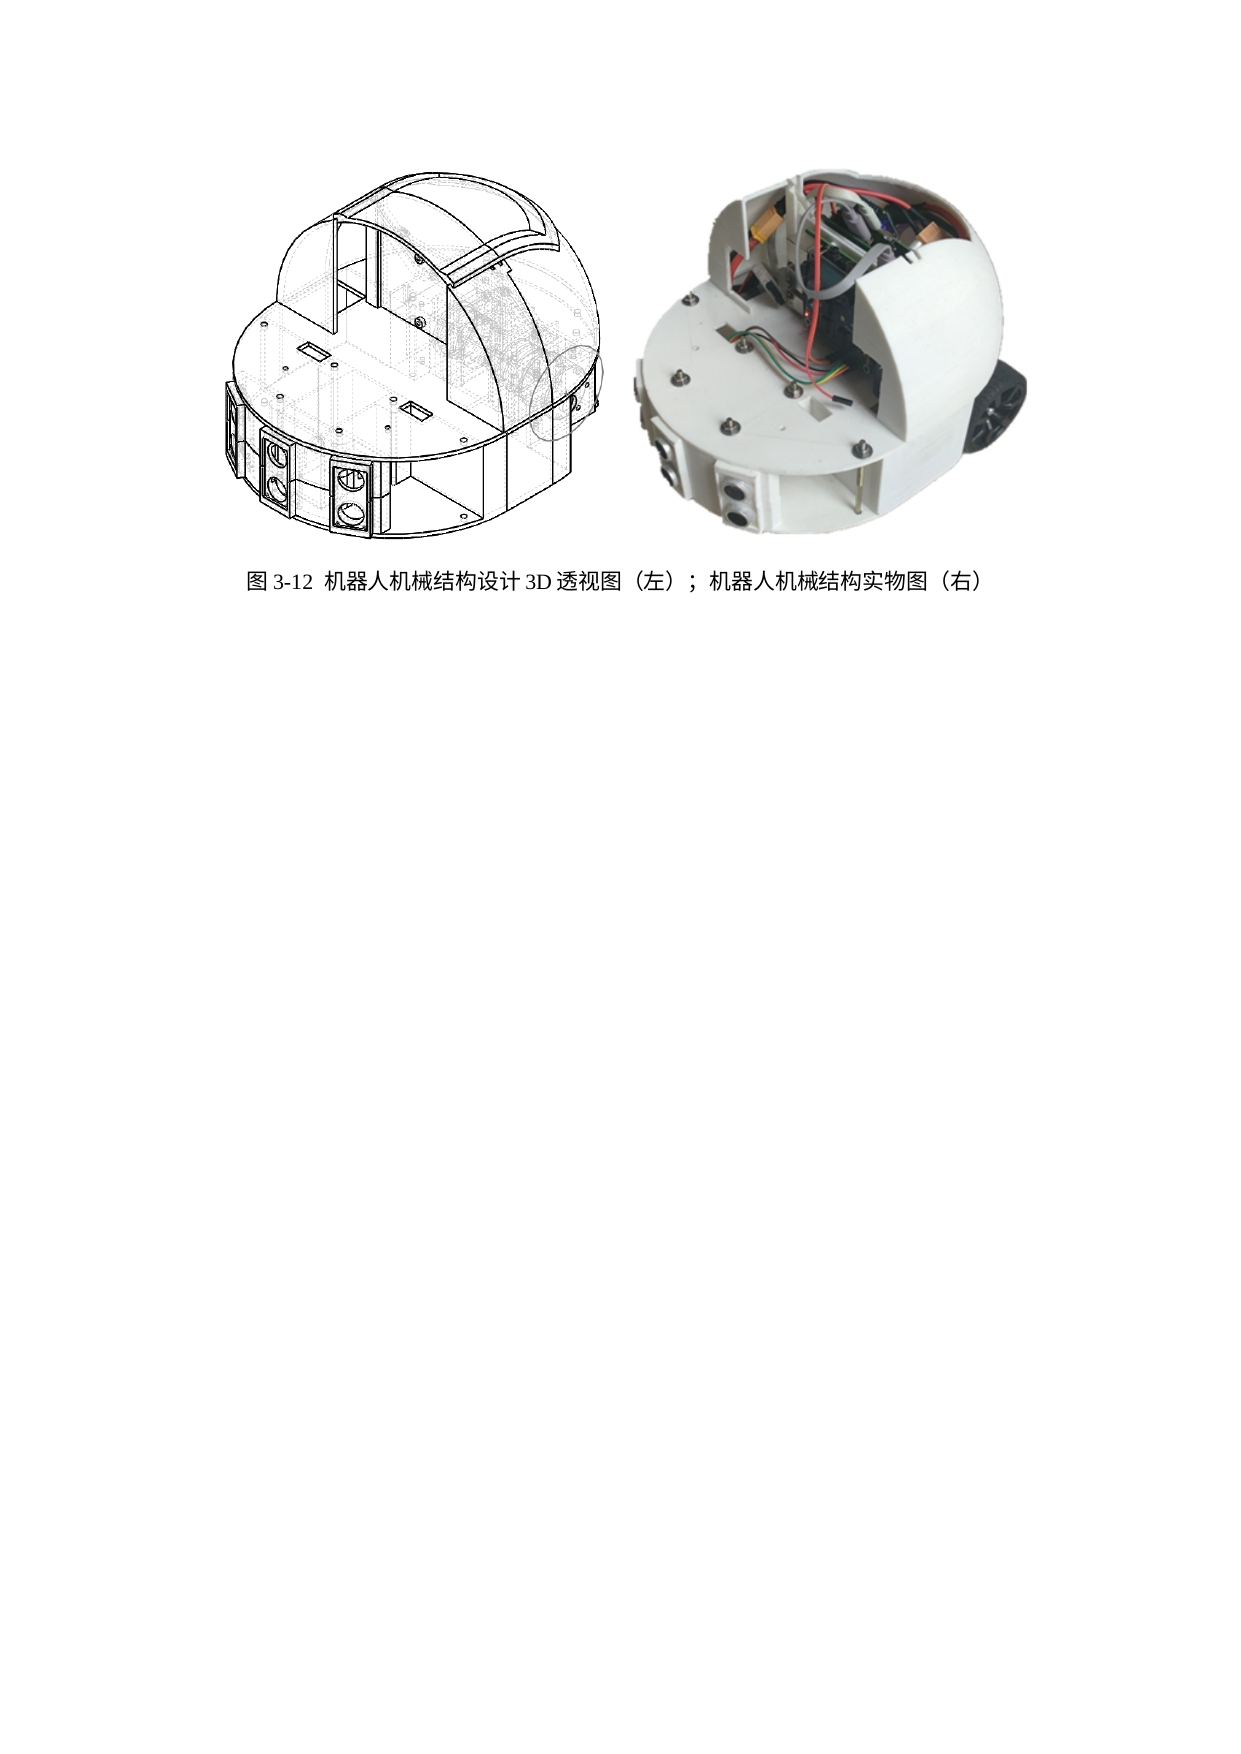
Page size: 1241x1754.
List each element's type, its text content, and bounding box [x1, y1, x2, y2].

text 图3-12 机器人机械结构设计3D透视图（左）；机器人机械结构实物图（右） [153, 563, 1087, 596]
picture [202, 155, 1038, 550]
